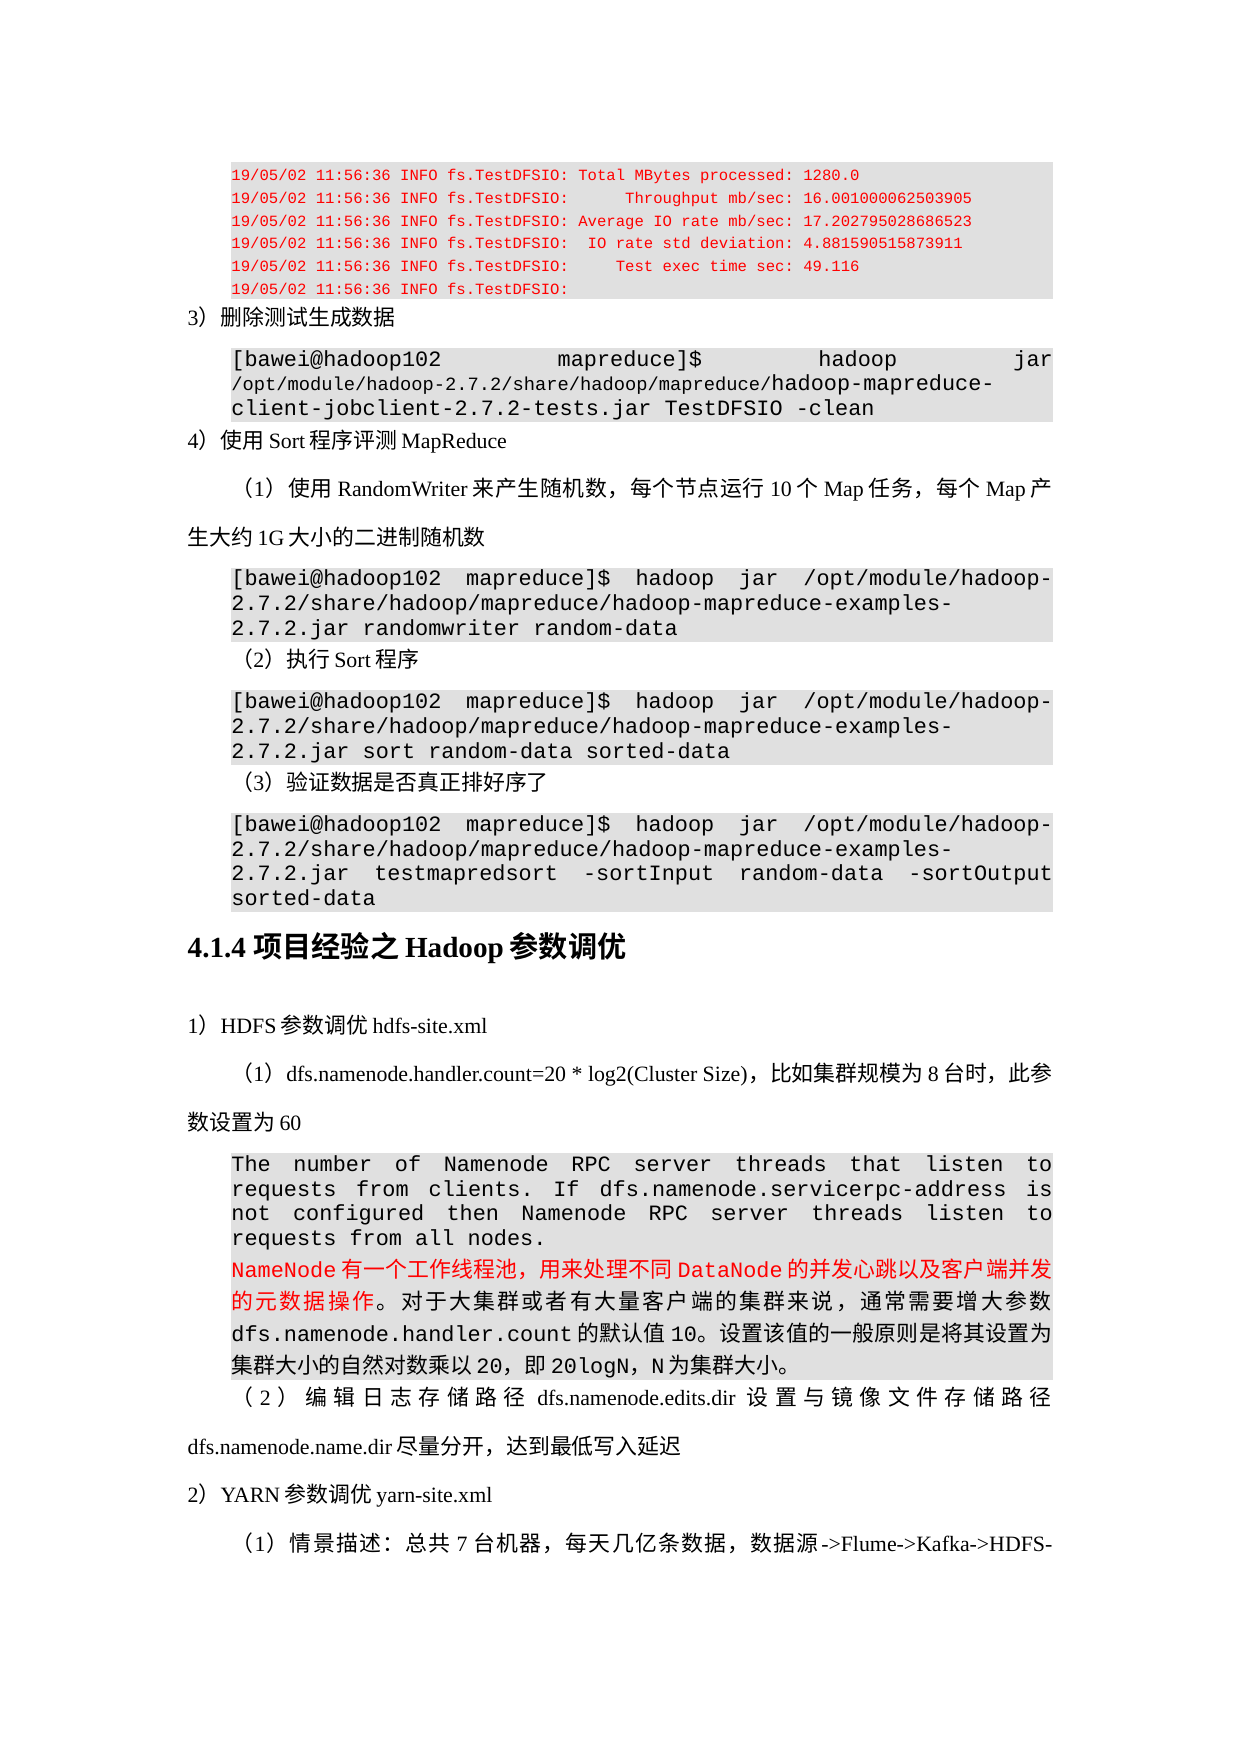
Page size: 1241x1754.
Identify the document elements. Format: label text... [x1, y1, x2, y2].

subtitle 4.1.4 项目经验之Hadoop参数调优 [187, 912, 1053, 977]
text 2）YARN参数调优yarn-site.xml [187, 1477, 1053, 1509]
text [bawei@hadoop102 mapreduce]$ hadoop jar /opt/module/hadoop-2.7.2/share/hadoop/mapreduce/hadoop-mapreduce-examples-2.7.2.jar testmapredsort -sortInput random-data -sortOutput sorted-data [231, 813, 1053, 912]
text [bawei@hadoop102 mapreduce]$ hadoop jar /opt/module/hadoop-2.7.2/share/hadoop/mapreduce/hadoop-mapreduce-examples-2.7.2.jar sort random-data sorted-data [231, 690, 1053, 765]
text 3）删除测试生成数据 [187, 299, 1053, 332]
text 19/05/02 11:56:36 INFO fs.TestDFSIO: Average IO rate mb/sec: 17.202795028686523 [231, 208, 1053, 231]
text [bawei@hadoop102 mapreduce]$ hadoop jar /opt/module/hadoop-2.7.2/share/hadoop/mapreduce/hadoop-mapreduce-examples-2.7.2.jar randomwriter random-data [231, 568, 1053, 642]
text （2）执行Sort程序 [187, 642, 1053, 674]
text 19/05/02 11:56:36 INFO fs.TestDFSIO: [231, 277, 1053, 299]
text 19/05/02 11:56:36 INFO fs.TestDFSIO: IO rate std deviation: 4.881590515873911 [231, 231, 1053, 254]
text （3）验证数据是否真正排好序了 [187, 765, 1053, 797]
text 4）使用Sort程序评测MapReduce [187, 422, 1053, 455]
text [bawei@hadoop102 mapreduce]$ hadoop jar /opt/module/hadoop-2.7.2/share/hadoop/mapreduce/hadoop-mapreduce-client-jobclient-2.7.2-tests.jar TestDFSIO -clean [231, 348, 1053, 422]
text 19/05/02 11:56:36 INFO fs.TestDFSIO: Throughput mb/sec: 16.001000062503905 [231, 185, 1053, 208]
text 19/05/02 11:56:36 INFO fs.TestDFSIO: Total MBytes processed: 1280.0 [231, 162, 1053, 185]
text 1）HDFS参数调优hdfs-site.xml [187, 1008, 1053, 1040]
text NameNode有一个工作线程池，用来处理不同DataNode的并发心跳以及客户端并发的元数据操作。对于大集群或者有大量客户端的集群来说，通常需要增大参数dfs.namenode.handler.count的默认值10。设置该值的一般原则是将其设置为集群大小的自然对数乘以20，即20logN，N为集群大小。 [231, 1252, 1053, 1380]
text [231, 1525, 1053, 1558]
text （1）dfs.namenode.handler.count=20 * log2(Cluster Size)，比如集群规模为8台时，此参数设置为60 [187, 1056, 1053, 1137]
text （2）编辑日志存储路径dfs.namenode.edits.dir设置与镜像文件存储路径dfs.namenode.name.dir尽量分开，达到最低写入延迟 [187, 1380, 1053, 1461]
text （1）使用RandomWriter来产生随机数，每个节点运行10个Map任务，每个Map产生大约1G大小的二进制随机数 [187, 471, 1053, 552]
text 19/05/02 11:56:36 INFO fs.TestDFSIO: Test exec time sec: 49.116 [231, 254, 1053, 277]
text The number of Namenode RPC server threads that listen to requests from clients. If dfs.namenode.servicerpc-address is not configured then Namenode RPC server threads listen to requests from all nodes. [231, 1153, 1053, 1252]
